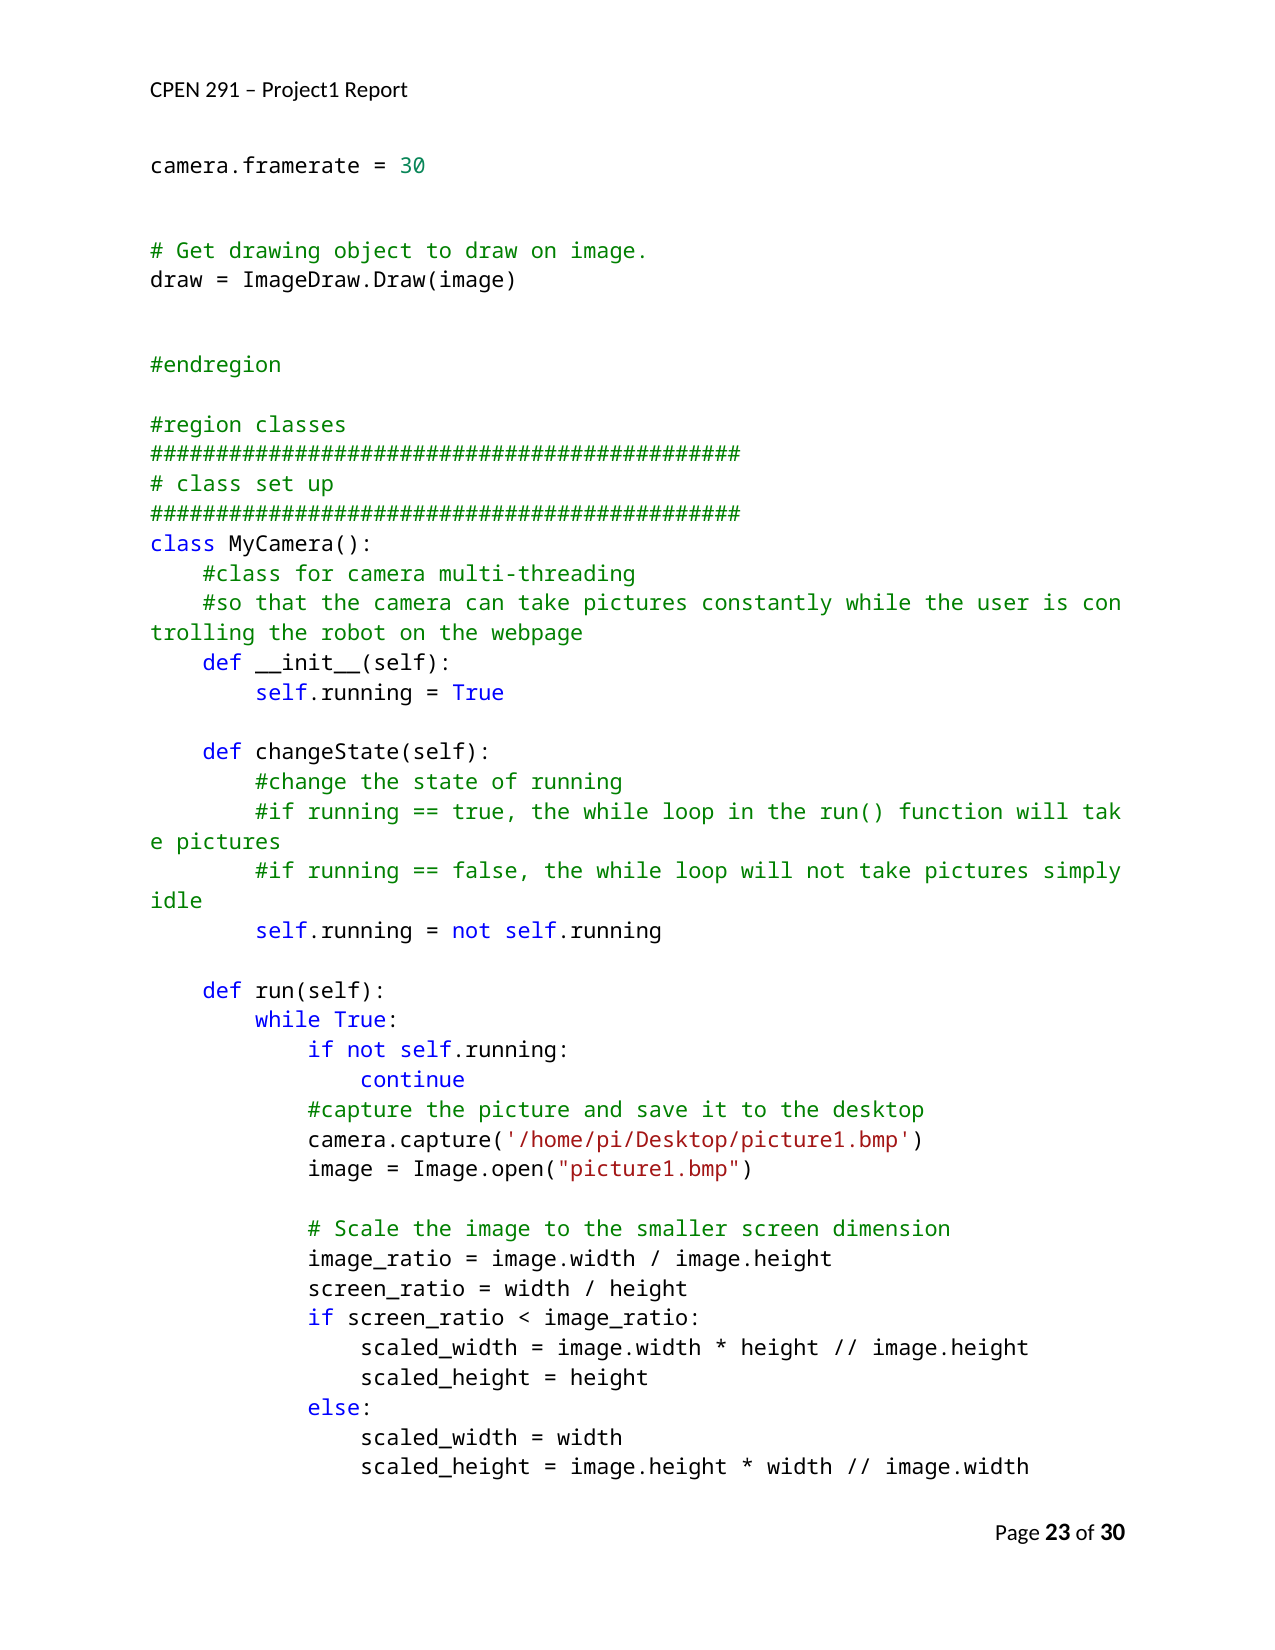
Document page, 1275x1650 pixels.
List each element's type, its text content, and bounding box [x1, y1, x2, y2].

text #if running == true, the while loop in the run() function will take pictures [150, 796, 1125, 855]
text ############################################# [150, 438, 1125, 468]
text if screen_ratio < image_ratio: [150, 1302, 1125, 1332]
text self.running = True [150, 677, 1125, 706]
text #capture the picture and save it to the desktop [150, 1094, 1125, 1123]
text # Scale the image to the smaller screen dimension [150, 1213, 1125, 1243]
text #change the state of running [150, 766, 1125, 796]
text image = Image.open("picture1.bmp") [150, 1153, 1125, 1183]
text while True: [150, 1004, 1125, 1034]
text scaled_height = image.height * width // image.width [150, 1451, 1125, 1481]
text #class for camera multi-threading [150, 557, 1125, 587]
text if not self.running: [150, 1034, 1125, 1064]
text image_ratio = image.width / image.height [150, 1243, 1125, 1272]
text #endregion [150, 349, 1125, 379]
text #if running == false, the while loop will not take pictures simply idle [150, 855, 1125, 915]
text # Get drawing object to draw on image. [150, 234, 1125, 264]
text #region classes [150, 408, 1125, 438]
text def changeState(self): [150, 736, 1125, 766]
text camera.framerate = 30 [150, 150, 1125, 180]
text screen_ratio = width / height [150, 1272, 1125, 1302]
text self.running = not self.running [150, 915, 1125, 945]
text scaled_width = image.width * height // image.height [150, 1332, 1125, 1362]
text scaled_height = height [150, 1362, 1125, 1392]
text ############################################# [150, 498, 1125, 528]
text else: [150, 1392, 1125, 1421]
text draw = ImageDraw.Draw(image) [150, 264, 1125, 294]
text #so that the camera can take pictures constantly while the user is controlling the robot on the webpage [150, 587, 1125, 647]
text scaled_width = width [150, 1421, 1125, 1451]
text # class set up [150, 468, 1125, 498]
text class MyCamera(): [150, 528, 1125, 557]
text continue [150, 1064, 1125, 1094]
text camera.capture('/home/pi/Desktop/picture1.bmp') [150, 1123, 1125, 1153]
text def __init__(self): [150, 647, 1125, 677]
text def run(self): [150, 974, 1125, 1004]
